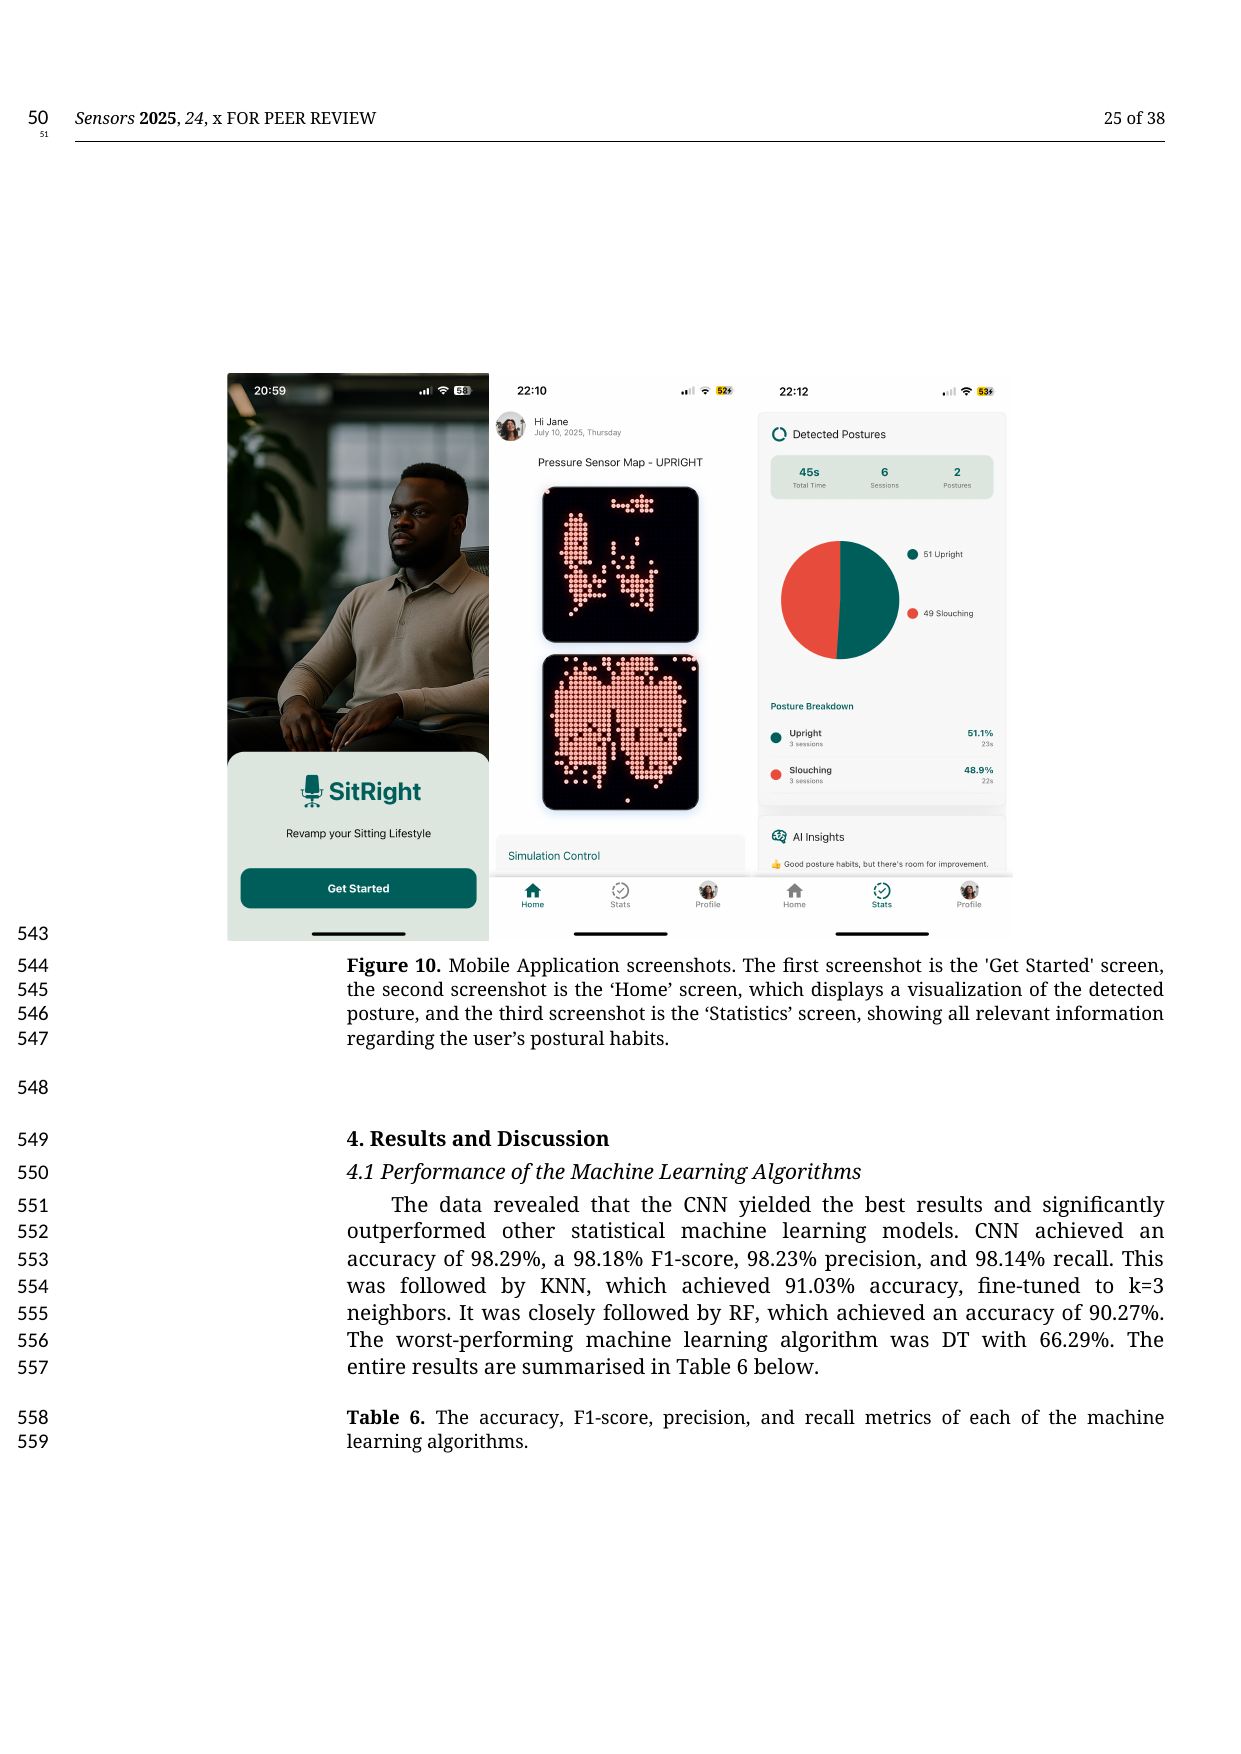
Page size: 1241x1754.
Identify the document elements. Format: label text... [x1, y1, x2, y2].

text Table 6. The accuracy, F1-score, precision, and recall metrics of each of the machine learning algorithms. [347, 1405, 1165, 1454]
text The data revealed that the CNN yielded the best results and significantly outperformed other statistical machine learning models. CNN achieved an accuracy of 98.29%, a 98.18% F1-score, 98.23% precision, and 98.14% recall. This was followed by KNN, which achieved 91.03% accuracy, fine-tuned to k=3 neighbors. It was closely followed by RF, which achieved an accuracy of 90.27%. The worst-performing machine learning algorithm was DT with 66.29%. The entire results are summarised in Table 6 below. [347, 1191, 1165, 1380]
subtitle 4.1 Performance of the Machine Learning Algorithms [347, 1158, 1165, 1185]
picture [227, 373, 1013, 941]
text Figure 10. Mobile Application screenshots. The first screenshot is the 'Get Started' screen, the second screenshot is the ‘Home’ screen, which displays a visualization of the detected posture, and the third screenshot is the ‘Statistics’ screen, showing all relevant information regarding the user’s postural habits. [347, 953, 1165, 1050]
subtitle 4. Results and Discussion [347, 1124, 1165, 1151]
